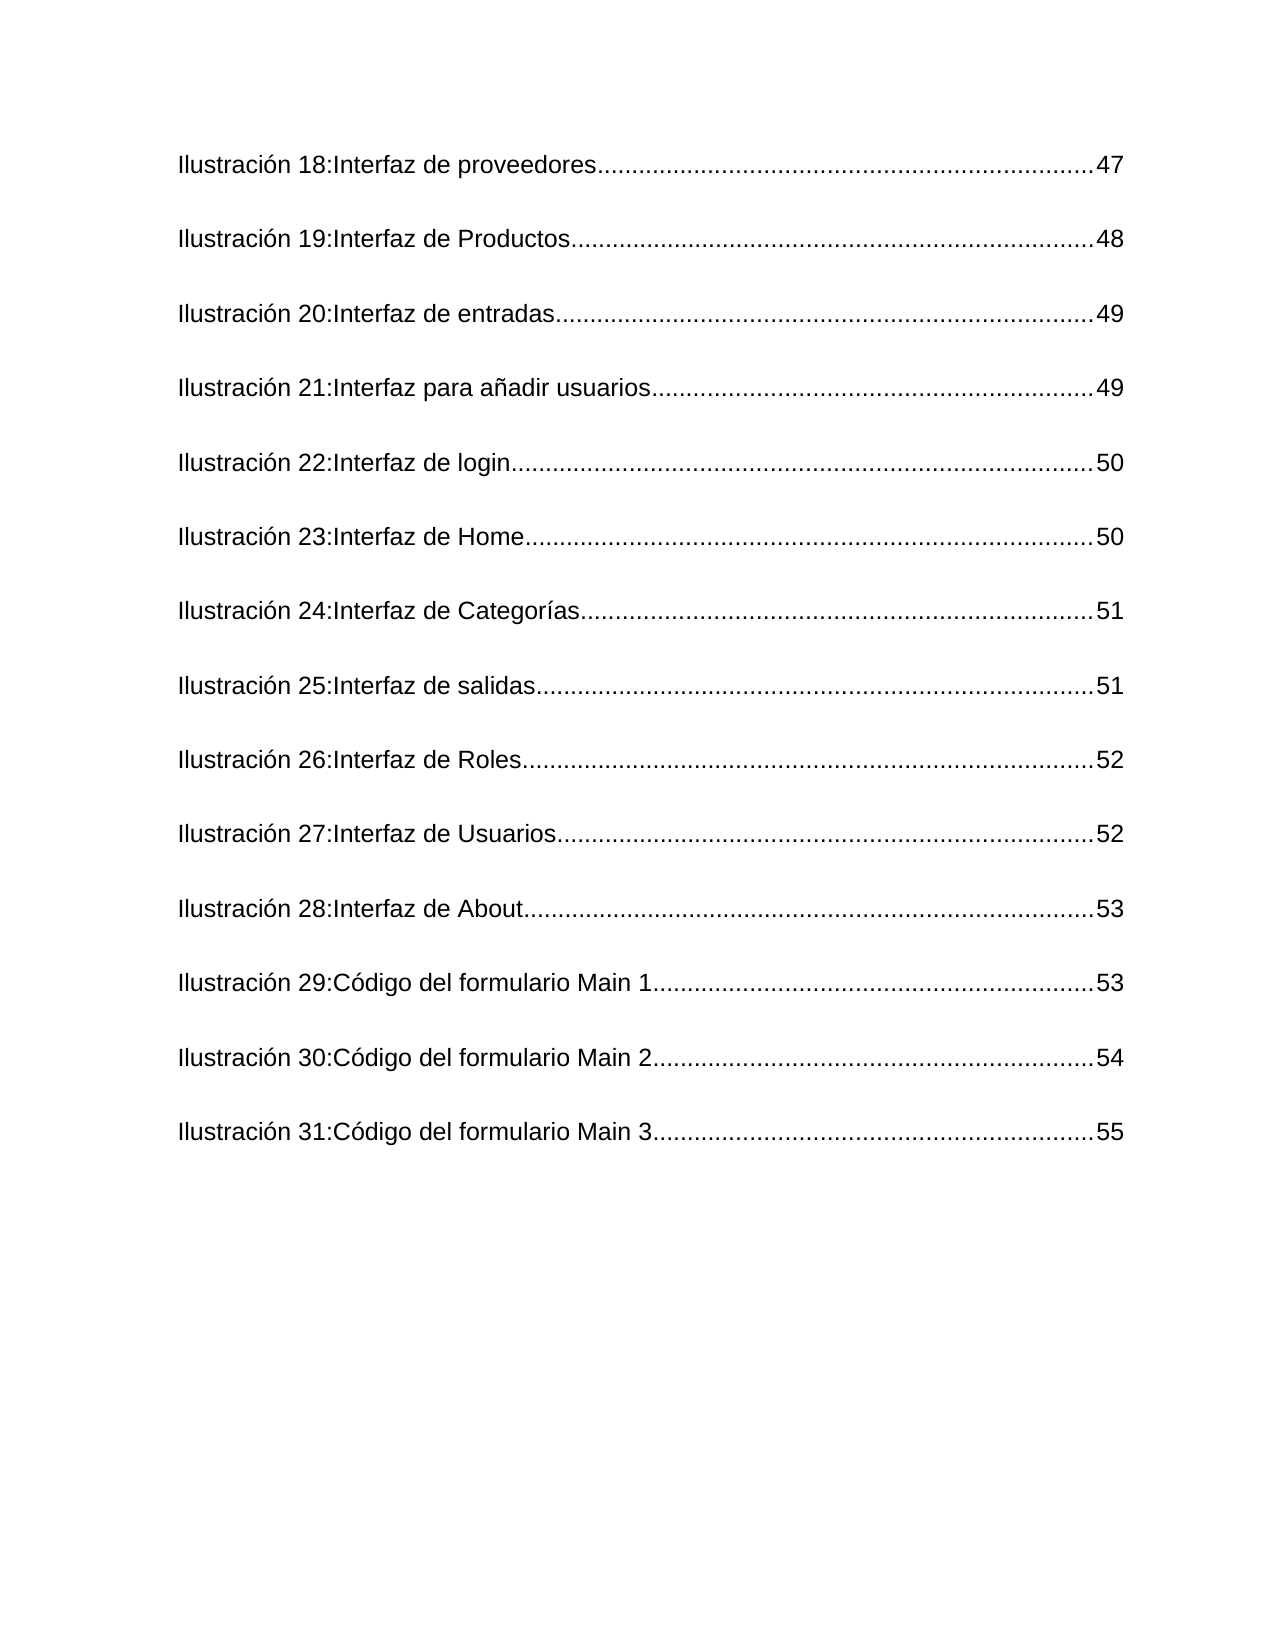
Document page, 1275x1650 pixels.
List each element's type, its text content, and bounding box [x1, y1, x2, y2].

text Ilustración 25:Interfaz de salidas 51 [177, 671, 1125, 699]
text Ilustración 19:Interfaz de Productos 48 [177, 224, 1125, 253]
text Ilustración 27:Interfaz de Usuarios 52 [177, 819, 1125, 848]
text Ilustración 18:Interfaz de proveedores 47 [177, 150, 1125, 179]
text Ilustración 30:Código del formulario Main 2 54 [177, 1042, 1125, 1071]
text Ilustración 20:Interfaz de entradas 49 [177, 299, 1125, 327]
text Ilustración 26:Interfaz de Roles 52 [177, 745, 1125, 774]
text Ilustración 28:Interfaz de About 53 [177, 894, 1125, 922]
text Ilustración 31:Código del formulario Main 3 55 [177, 1117, 1125, 1146]
text Ilustración 21:Interfaz para añadir usuarios 49 [177, 373, 1125, 402]
text Ilustración 23:Interfaz de Home 50 [177, 522, 1125, 551]
text Ilustración 22:Interfaz de login 50 [177, 447, 1125, 476]
text Ilustración 29:Código del formulario Main 1 53 [177, 968, 1125, 997]
text Ilustración 24:Interfaz de Categorías 51 [177, 596, 1125, 625]
